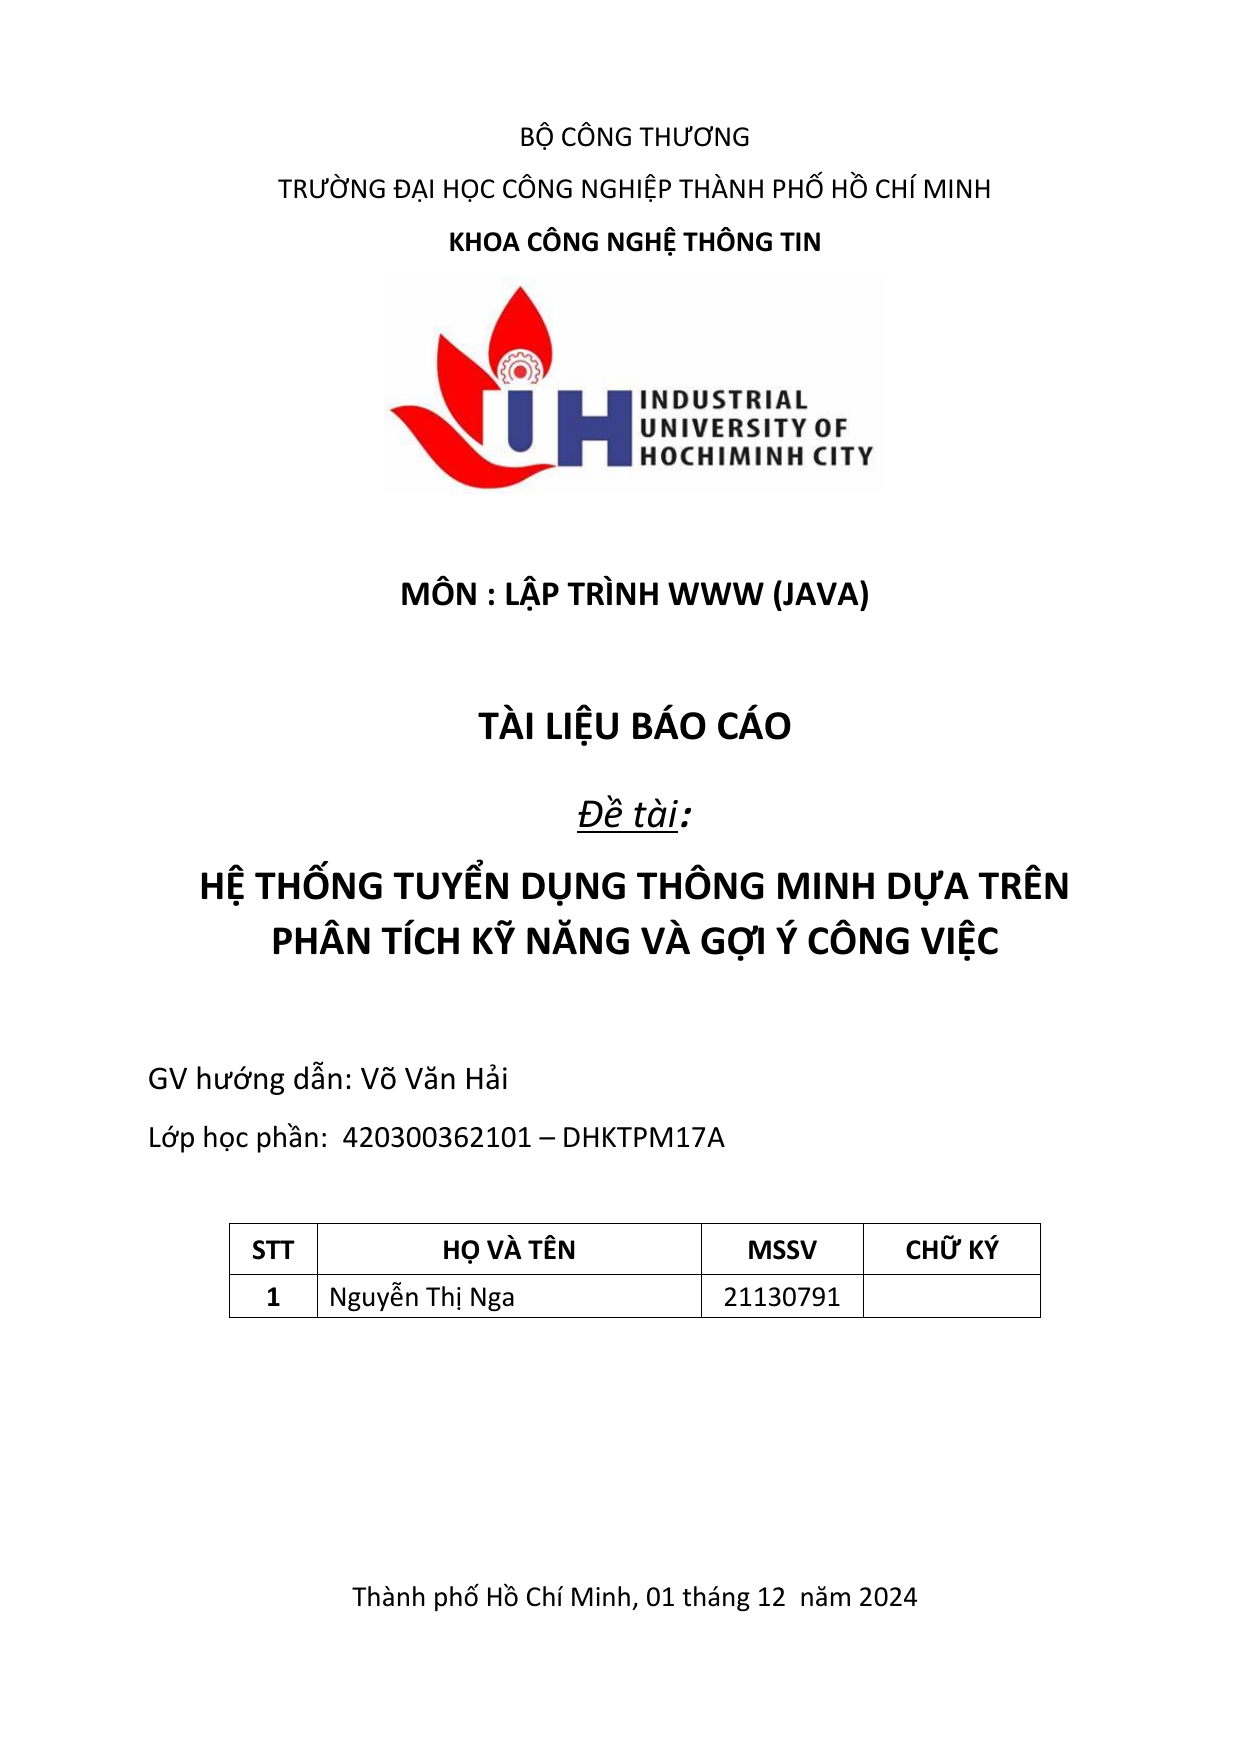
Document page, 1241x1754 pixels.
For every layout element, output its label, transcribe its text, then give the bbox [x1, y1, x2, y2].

text TÀI LIỆU BÁO CÁO [148, 699, 1122, 749]
text GV hướng dẫn: Võ Văn Hải [148, 1057, 1122, 1098]
table_cell 21130791 [702, 1275, 863, 1317]
table_cell 1 [230, 1275, 317, 1317]
table_cell [864, 1275, 1040, 1317]
text Thành phố Hồ Chí Minh, 01 tháng 12 năm 2024 [148, 1578, 1122, 1614]
table_header HỌ VÀ TÊN [318, 1224, 701, 1273]
text TRƯỜNG ĐẠI HỌC CÔNG NGHIỆP THÀNH PHỐ HỒ CHÍ MINH [148, 170, 1122, 206]
text MÔN : LẬP TRÌNH WWW (JAVA) [148, 571, 1122, 614]
text HỆ THỐNG TUYỂN DỤNG THÔNG MINH DỰA TRÊN PHÂN TÍCH KỸ NĂNG VÀ GỢI Ý CÔNG VIỆC [148, 859, 1122, 965]
text BỘ CÔNG THƯƠNG [148, 118, 1122, 154]
text KHOA CÔNG NGHỆ THÔNG TIN [148, 223, 1122, 258]
table_header CHỮ KÝ [864, 1224, 1040, 1273]
table_cell Nguyễn Thị Nga [318, 1275, 701, 1317]
table_header STT [230, 1224, 317, 1273]
table_header MSSV [702, 1224, 863, 1273]
text Đề tài: [148, 787, 1122, 838]
text Lớp học phần: 420300362101 – DHKTPM17A [148, 1118, 1122, 1156]
picture [383, 276, 886, 494]
